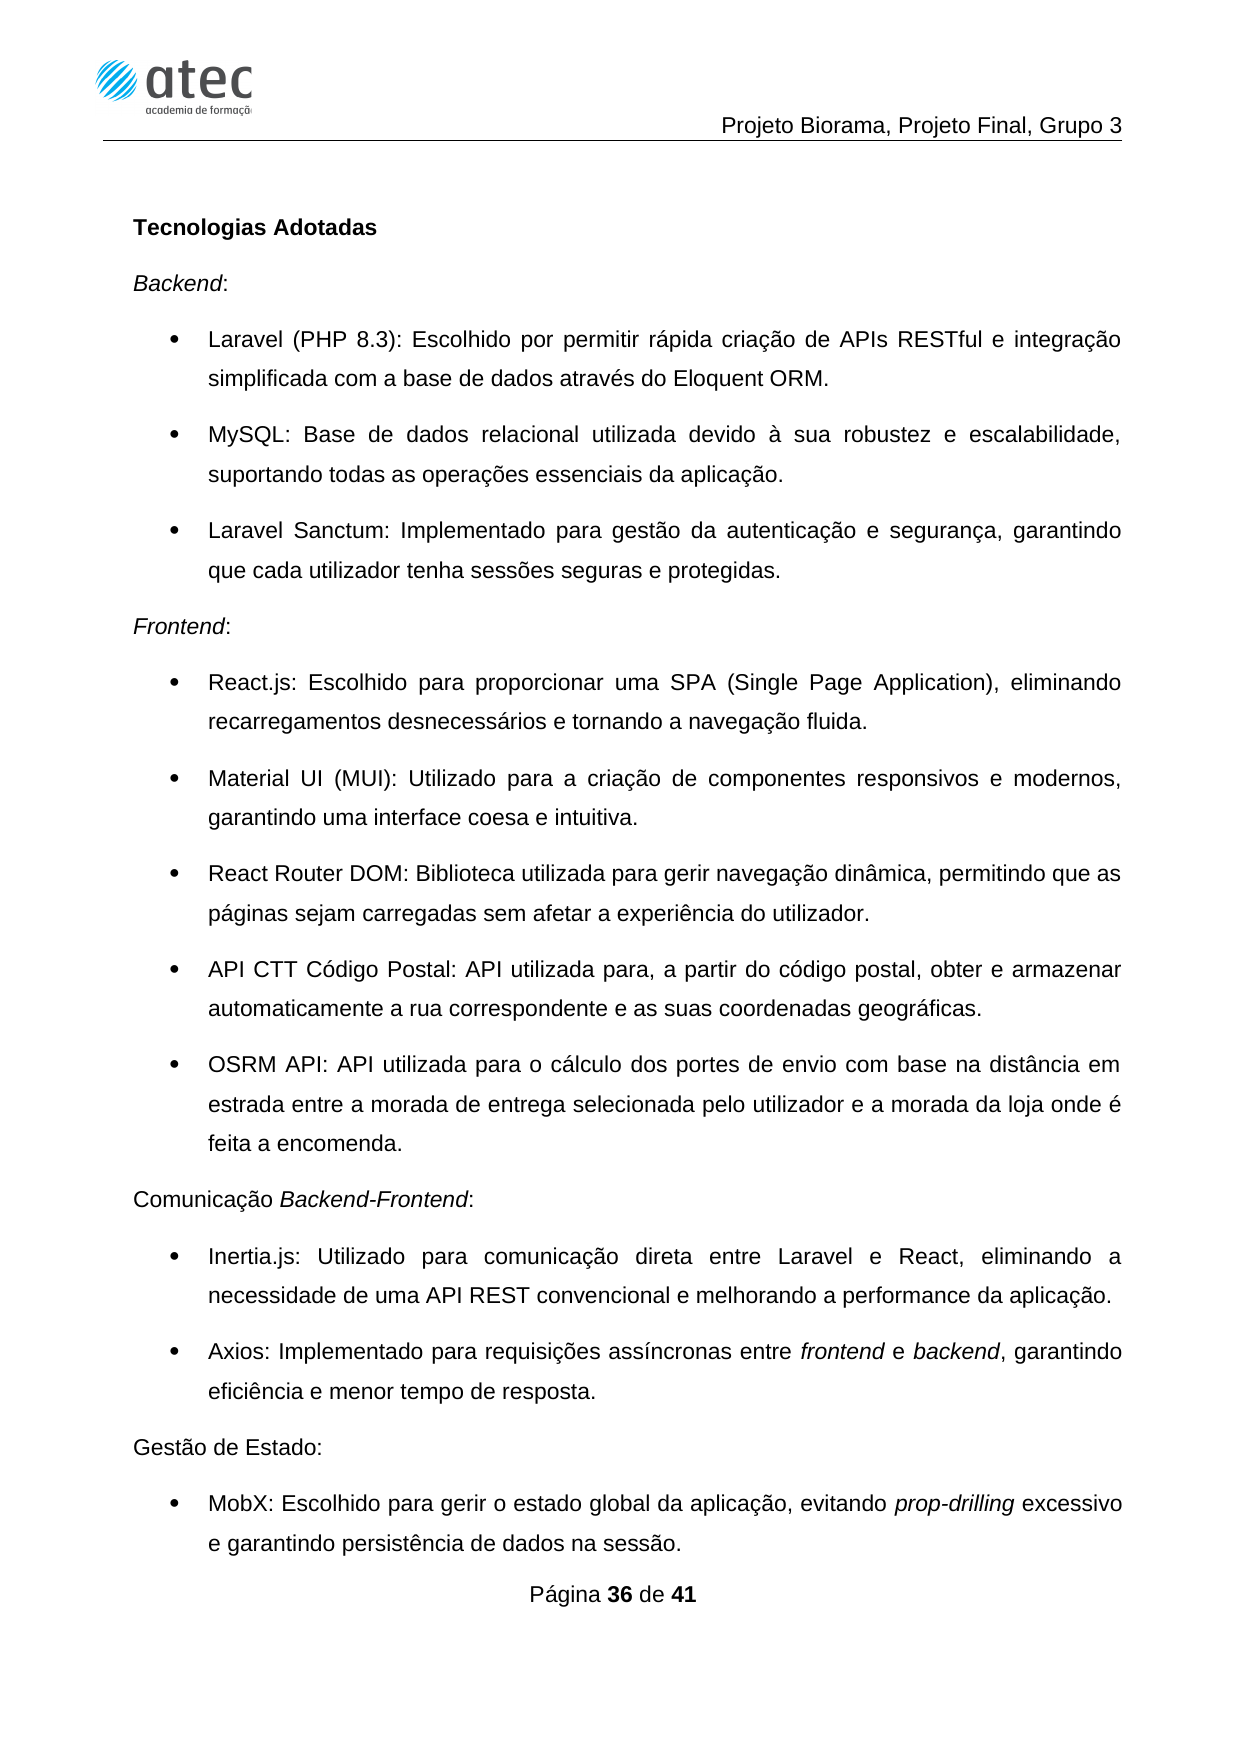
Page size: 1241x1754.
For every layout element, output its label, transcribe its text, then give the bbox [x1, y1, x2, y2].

list OSRM API: API utilizada para o cálculo dos portes de envio com base na distância em estrada entre a morada de entrega selecionada pelo utilizador e a morada da loja onde é feita a encomenda. [170, 1051, 1122, 1157]
text Tecnologias Adotadas [133, 213, 1122, 240]
text Comunicação Backend-Frontend: [133, 1186, 1122, 1213]
list Axios: Implementado para requisições assíncronas entre frontend e backend, garantindo eficiência e menor tempo de resposta. [170, 1338, 1122, 1404]
text Frontend: [133, 613, 1122, 639]
text Gestão de Estado: [133, 1434, 1122, 1460]
picture [103, 66, 112, 75]
list Inertia.js: Utilizado para comunicação direta entre Laravel e React, eliminando a necessidade de uma API REST convencional e melhorando a performance da aplicação. [170, 1243, 1122, 1308]
text Backend: [133, 270, 1122, 296]
list Laravel (PHP 8.3): Escolhido por permitir rápida criação de APIs RESTful e integração simplificada com a base de dados através do Eloquent ORM. [170, 326, 1122, 392]
list React Router DOM: Biblioteca utilizada para gerir navegação dinâmica, permitindo que as páginas sejam carregadas sem afetar a experiência do utilizador. [170, 860, 1122, 926]
list React.js: Escolhido para proporcionar uma SPA (Single Page Application), eliminando recarregamentos desnecessários e tornando a navegação fluida. [170, 669, 1122, 735]
list MySQL: Base de dados relacional utilizada devido à sua robustez e escalabilidade, suportando todas as operações essenciais da aplicação. [170, 421, 1122, 487]
list Laravel Sanctum: Implementado para gestão da autenticação e segurança, garantindo que cada utilizador tenha sessões seguras e protegidas. [170, 517, 1122, 583]
picture [95, 60, 252, 116]
list MobX: Escolhido para gerir o estado global da aplicação, evitando prop-drilling excessivo e garantindo persistência de dados na sessão. [170, 1490, 1122, 1556]
list Material UI (MUI): Utilizado para a criação de componentes responsivos e modernos, garantindo uma interface coesa e intuitiva. [170, 764, 1122, 830]
list API CTT Código Postal: API utilizada para, a partir do código postal, obter e armazenar automaticamente a rua correspondente e as suas coordenadas geográficas. [170, 956, 1122, 1022]
